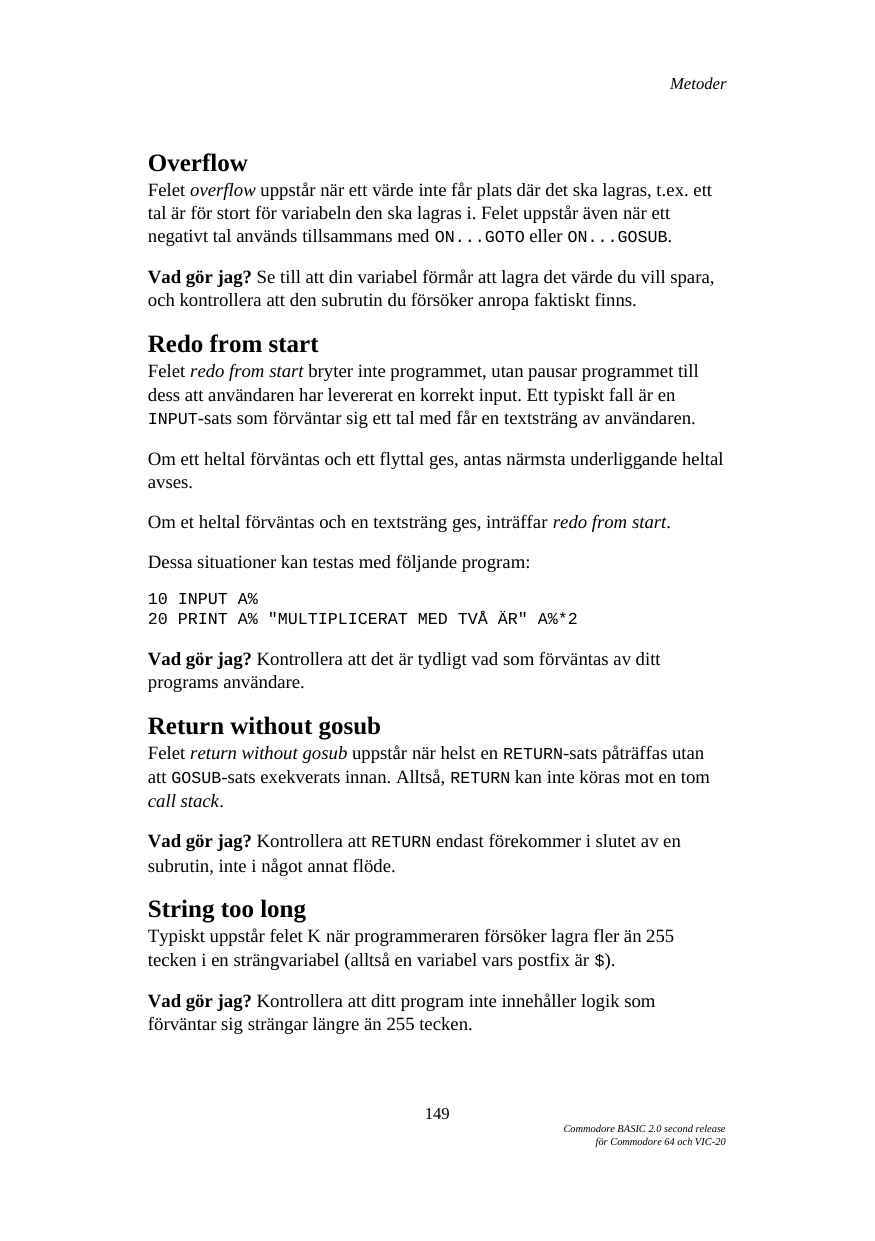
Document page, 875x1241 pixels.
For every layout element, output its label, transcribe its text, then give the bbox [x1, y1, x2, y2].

text Vad gör jag? Kontrollera att ditt program inte innehåller logik som förväntar sig strängar längre än 255 tecken. [148, 989, 726, 1034]
subtitle Overflow [148, 148, 726, 176]
text Felet overflow uppstår när ett värde inte får plats där det ska lagras, t.ex. ett tal är för stort för variabeln den ska lagras i. Felet uppstår även när ett negativt tal används tillsammans med ON...GOTO eller ON...GOSUB. [148, 179, 726, 248]
text Felet redo from start bryter inte programmet, utan pausar programmet till dess att användaren har levererat en korrekt input. Ett typiskt fall är en INPUT-sats som förväntar sig ett tal med får en textsträng av användaren. [148, 360, 726, 429]
text Dessa situationer kan testas med följande program: [148, 551, 726, 572]
subtitle Redo from start [148, 329, 726, 358]
text Om et heltal förväntas och en textsträng ges, inträffar redo from start. [148, 511, 726, 532]
subtitle String too long [148, 894, 726, 923]
text Om ett heltal förväntas och ett flyttal ges, antas närmsta underliggande heltal avses. [148, 448, 726, 492]
text Typiskt uppstår felet K när programmeraren försöker lagra fler än 255 tecken i en strängvariabel (alltså en variabel vars postfix är $). [148, 925, 726, 971]
text Vad gör jag? Kontrollera att det är tydligt vad som förväntas av ditt programs användare. [148, 648, 726, 693]
text Vad gör jag? Se till att din variabel förmår att lagra det värde du vill spara, och kontrollera att den subrutin du försöker anropa faktiskt finns. [148, 266, 726, 311]
text 10 INPUT A% 20 PRINT A% "MULTIPLICERAT MED TVÅ ÄR" A%*2 [148, 591, 726, 630]
text Vad gör jag? Kontrollera att RETURN endast förekommer i slutet av en subrutin, inte i något annat flöde. [148, 830, 726, 876]
text Felet return without gosub uppstår när helst en RETURN-sats påträffas utan att GOSUB-sats exekverats innan. Alltså, RETURN kan inte köras mot en tom call stack. [148, 742, 726, 812]
subtitle Return without gosub [148, 711, 726, 740]
